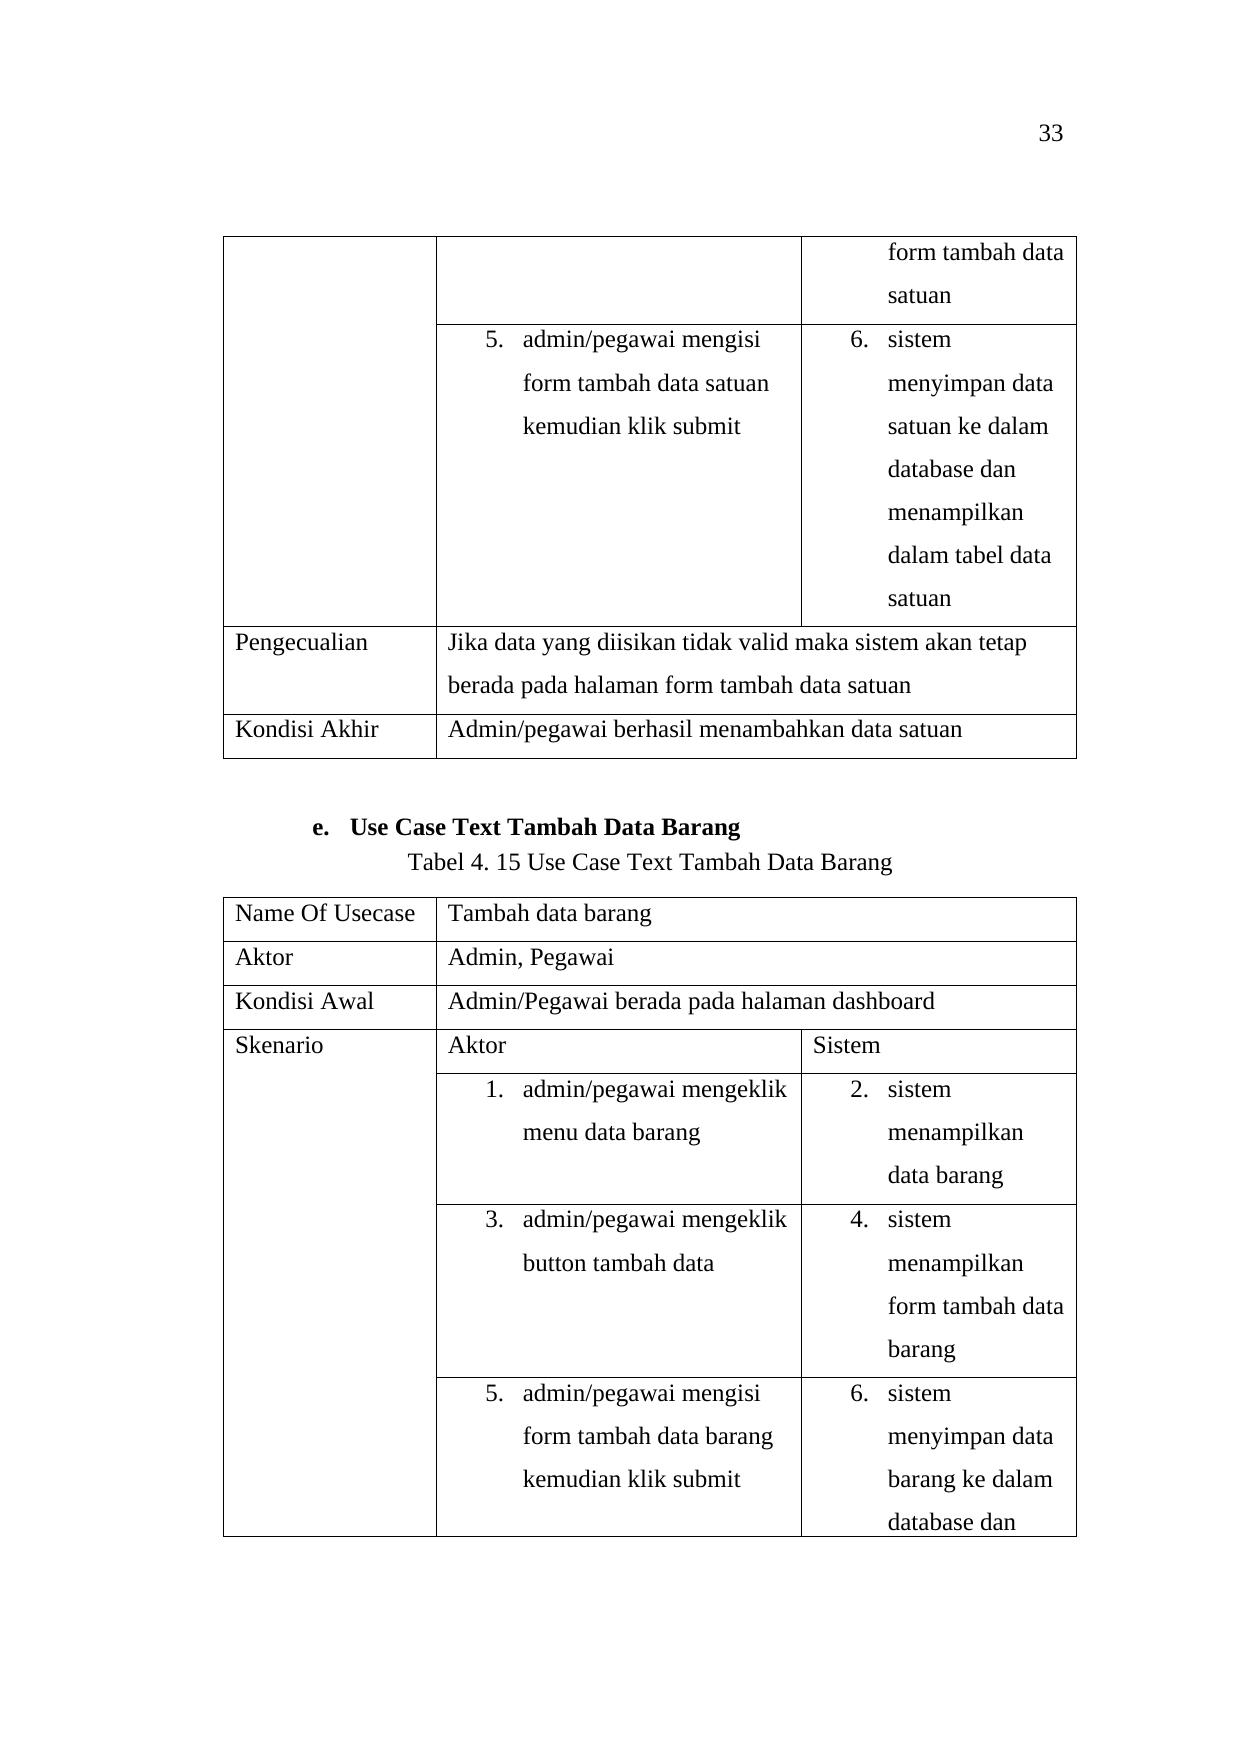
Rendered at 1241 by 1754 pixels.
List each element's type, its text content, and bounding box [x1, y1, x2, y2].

table_cell Jika data yang diisikan tidak valid maka sistem akan tetap berada pada halaman form tambah data satuan [437, 627, 1076, 713]
table_cell admin/pegawai mengeklik button tambah data [437, 1205, 801, 1377]
table_cell Kondisi Awal [224, 986, 436, 1029]
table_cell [802, 1378, 1076, 1536]
table_cell Kondisi Akhir [224, 715, 436, 757]
table_cell Sistem [802, 1030, 1076, 1073]
subtitle Use Case Text Tambah Data Barang [312, 812, 1063, 841]
table_cell sistem menampilkan form tambah data barang [802, 1205, 1076, 1377]
table_header Tambah data barang [437, 898, 1076, 941]
text Tabel 4. 15 Use Case Text Tambah Data Barang [237, 847, 1063, 876]
table_cell sistem menyimpan data satuan ke dalam database dan menampilkan dalam tabel data satuan [802, 325, 1076, 626]
table_cell Aktor [437, 1030, 801, 1073]
table_cell Admin, Pegawai [437, 942, 1076, 985]
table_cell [437, 237, 801, 323]
table_header Name Of Usecase [224, 898, 436, 941]
table_cell Pengecualian [224, 627, 436, 713]
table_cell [437, 1378, 801, 1536]
table_cell Skenario [224, 1030, 436, 1536]
table_cell admin/pegawai mengeklik menu data barang [437, 1074, 801, 1203]
table_cell Admin/pegawai berhasil menambahkan data satuan [437, 715, 1076, 757]
table_cell Admin/Pegawai berada pada halaman dashboard [437, 986, 1076, 1029]
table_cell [802, 237, 1076, 323]
table_cell Aktor [224, 942, 436, 985]
table_cell sistem menampilkan data barang [802, 1074, 1076, 1203]
table_cell admin/pegawai mengisi form tambah data satuan kemudian klik submit [437, 325, 801, 626]
